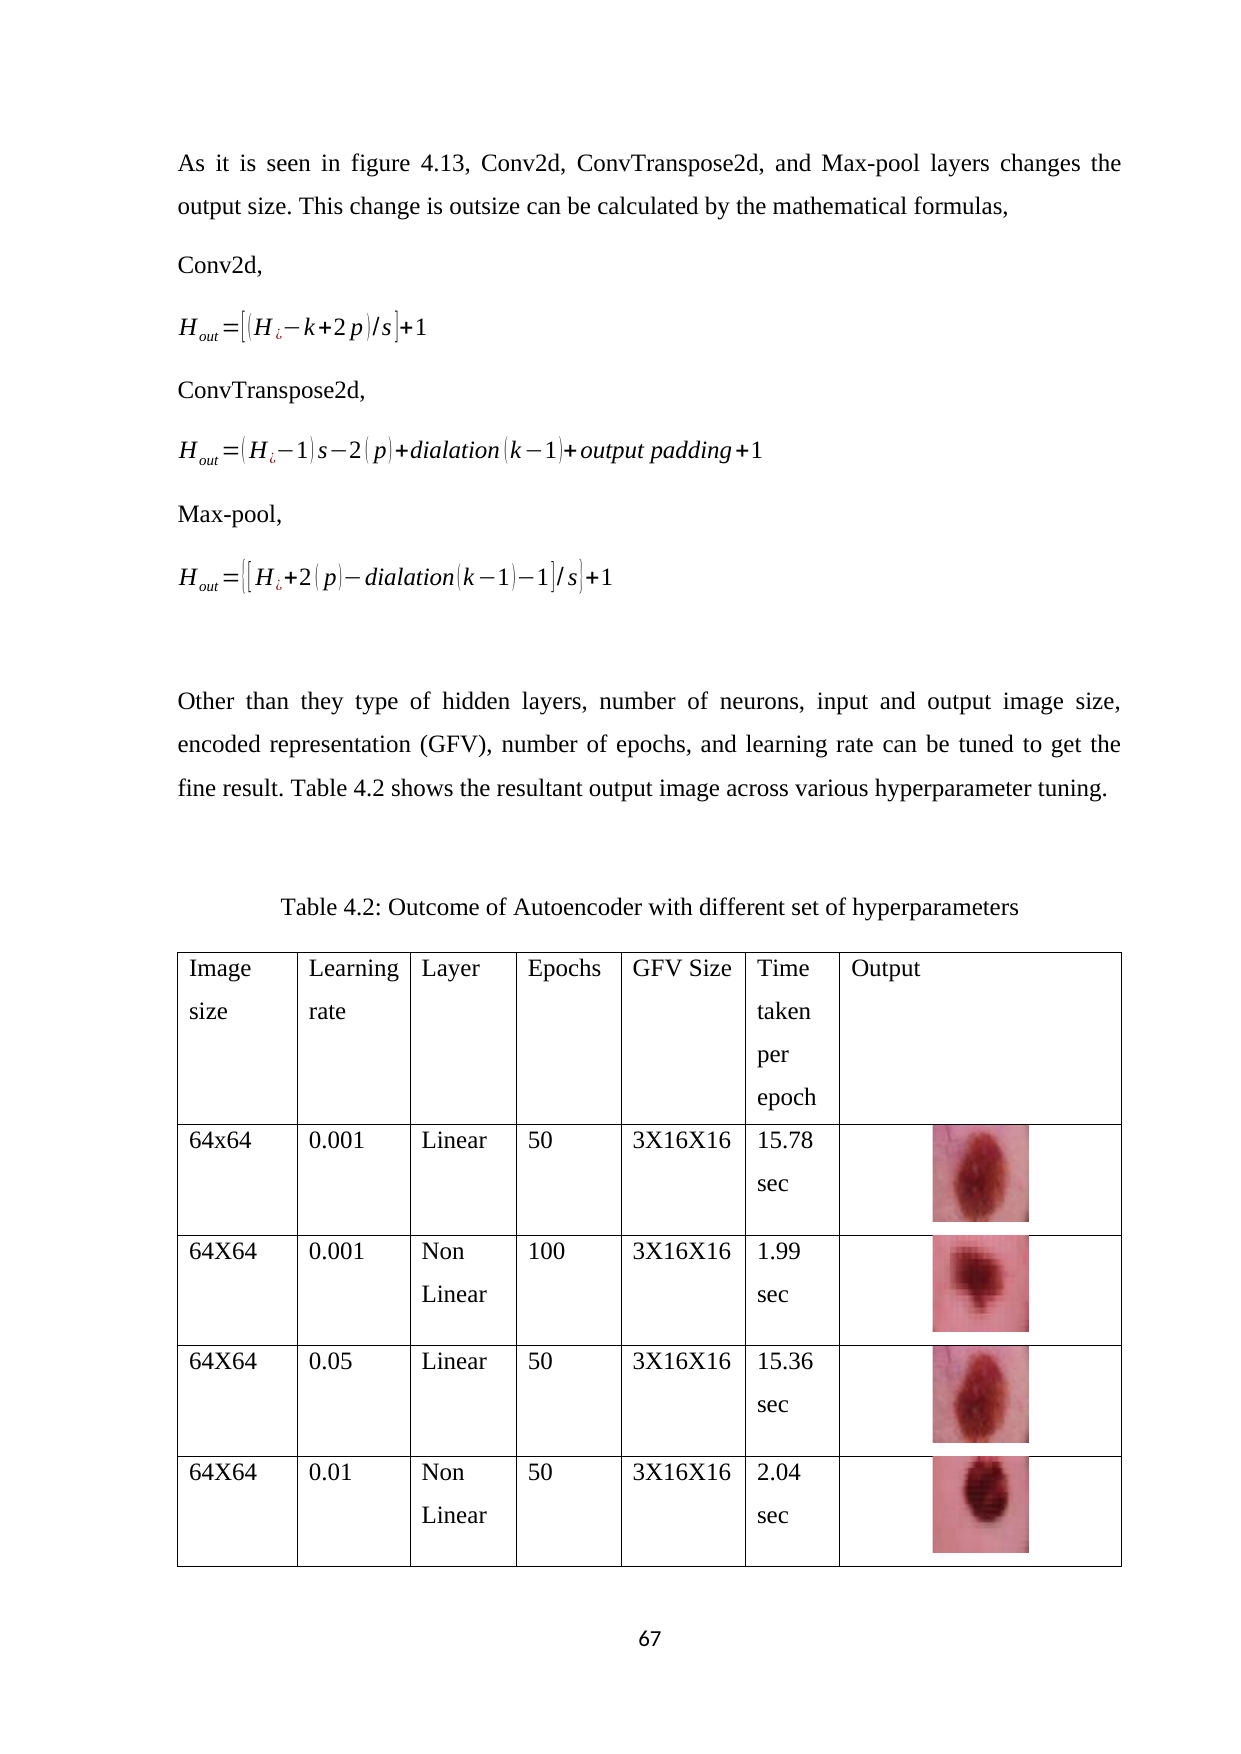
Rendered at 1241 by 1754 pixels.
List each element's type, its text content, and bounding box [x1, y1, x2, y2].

table_header Epochs [517, 953, 621, 1124]
picture [932, 1125, 1029, 1222]
table_cell [840, 1346, 1121, 1456]
table_cell 3X16X16 [622, 1236, 745, 1345]
table_header GFV Size [622, 953, 745, 1124]
table_cell 50 [517, 1457, 621, 1566]
table_cell 64X64 [178, 1236, 297, 1345]
table_cell 0.05 [298, 1346, 410, 1456]
table_header Layer [411, 953, 516, 1124]
table_cell Linear [411, 1346, 516, 1456]
text ConvTranspose2d, [177, 376, 1122, 404]
table_cell Linear [411, 1125, 516, 1235]
text Conv2d, [177, 251, 1122, 279]
table_cell 0.001 [298, 1125, 410, 1235]
table_cell 64X64 [178, 1346, 297, 1456]
picture [932, 1456, 1029, 1553]
table_cell [840, 1236, 1121, 1345]
table_cell Non Linear [411, 1236, 516, 1345]
table_cell 3X16X16 [622, 1346, 745, 1456]
table_cell 64x64 [178, 1125, 297, 1235]
table_cell 15.36 sec [746, 1346, 839, 1456]
picture [932, 1235, 1029, 1332]
table_cell 50 [517, 1125, 621, 1235]
table_cell 2.04 sec [746, 1457, 839, 1566]
table_cell 3X16X16 [622, 1125, 745, 1235]
table_cell [840, 1125, 1121, 1235]
table_cell 0.001 [298, 1236, 410, 1345]
table_cell 0.01 [298, 1457, 410, 1566]
table_header Learning rate [298, 953, 410, 1124]
table_header Time taken per epoch [746, 953, 839, 1124]
text Table 4.2: Outcome of Autoencoder with different set of hyperparameters [177, 892, 1122, 921]
table_header Output [840, 953, 1121, 1124]
table_cell 3X16X16 [622, 1457, 745, 1566]
table_cell 64X64 [178, 1457, 297, 1566]
table_header Image size [178, 953, 297, 1124]
table_cell [840, 1457, 1121, 1566]
picture [932, 1346, 1029, 1443]
text Max-pool, [177, 499, 1122, 528]
table_cell 15.78 sec [746, 1125, 839, 1235]
table_cell 1.99 sec [746, 1236, 839, 1345]
table_cell Non Linear [411, 1457, 516, 1566]
text Other than they type of hidden layers, number of neurons, input and output image size, encoded representation (GFV), number of epochs, and learning rate can be tuned to get the fine result. Table 4.2 shows the resultant output image across various hyperparameter tuning. [177, 686, 1122, 801]
table_cell 50 [517, 1346, 621, 1456]
table_cell 100 [517, 1236, 621, 1345]
text As it is seen in figure 4.13, Conv2d, ConvTranspose2d, and Max-pool layers changes the output size. This change is outsize can be calculated by the mathematical formulas, [177, 148, 1122, 219]
